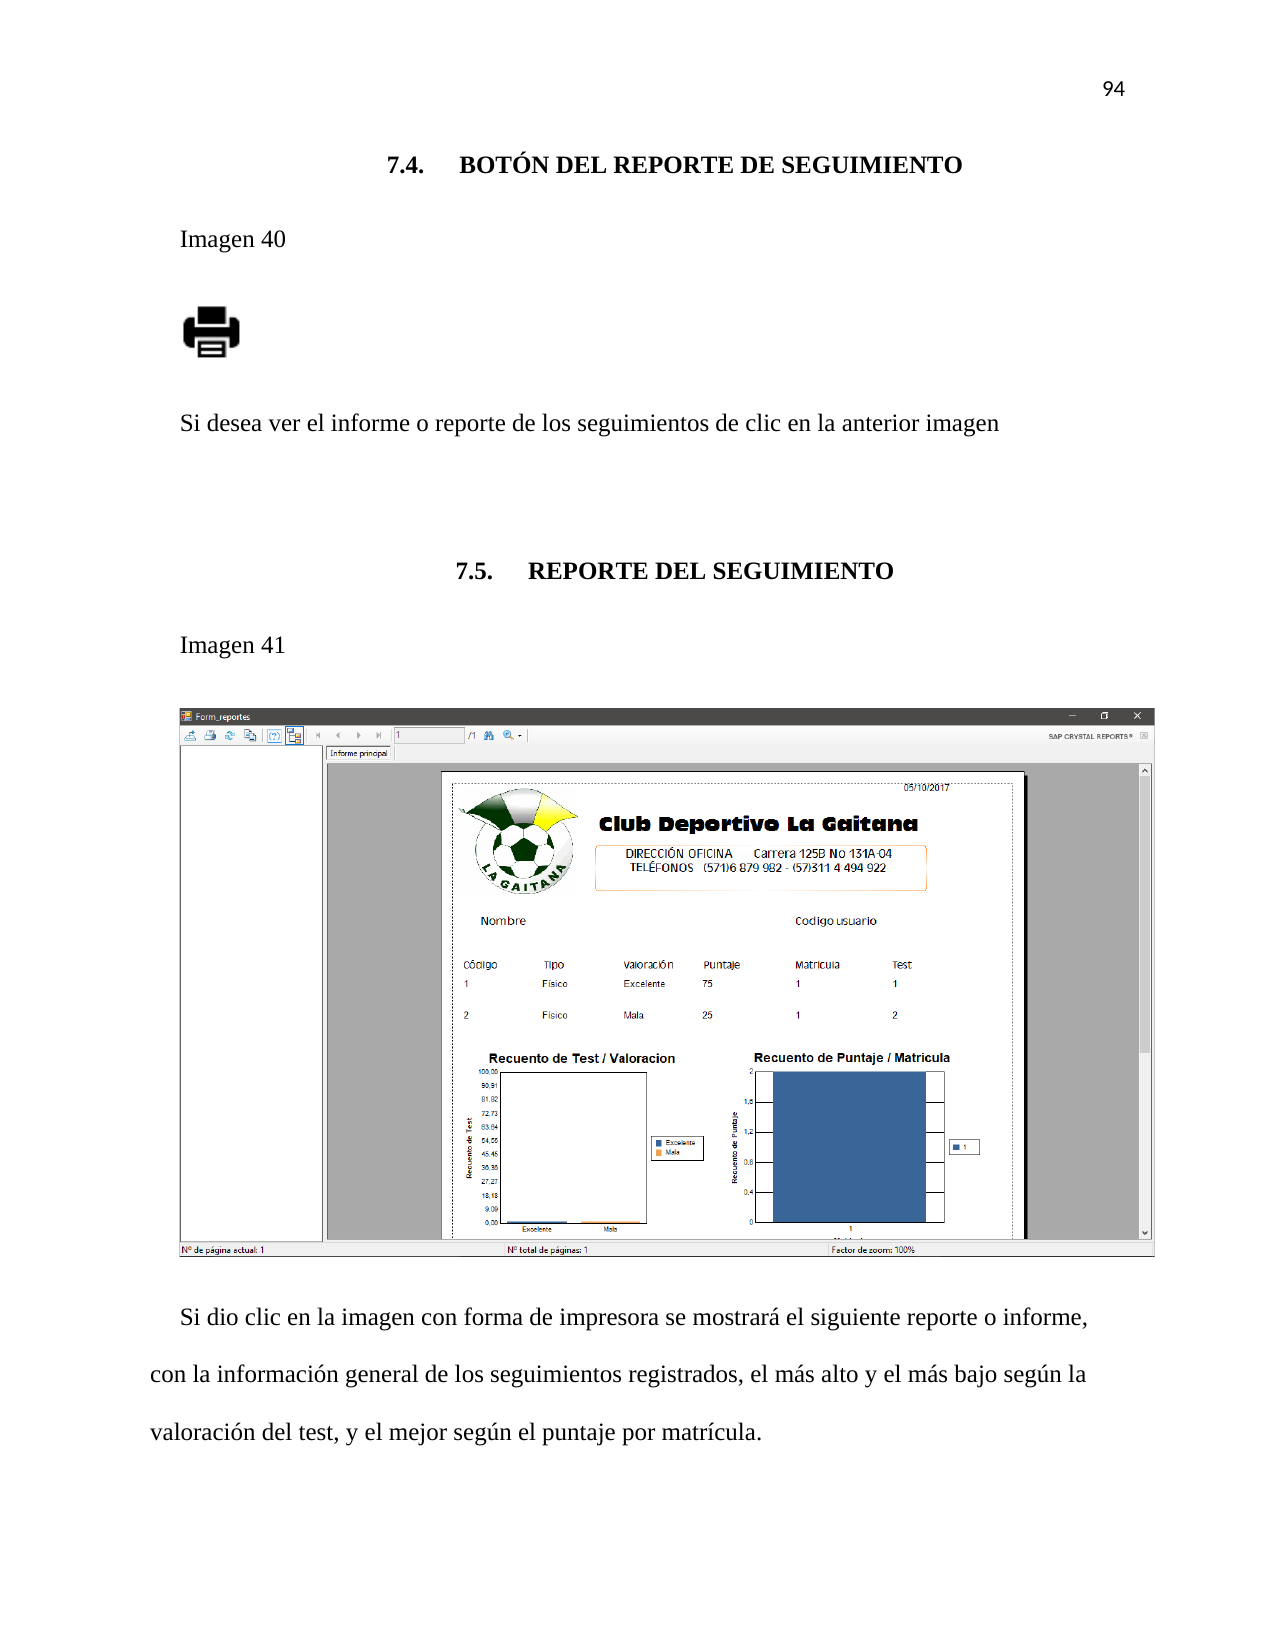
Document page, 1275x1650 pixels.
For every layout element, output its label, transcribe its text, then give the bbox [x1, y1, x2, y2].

text Si dio clic en la imagen con forma de impresora se mostrará el siguiente reporte o informe, con la información general de los seguimientos registrados, el más alto y el más bajo según la valoración del test, y el mejor según el puntaje por matrícula. [150, 1302, 1125, 1446]
picture [179, 302, 253, 364]
picture [179, 708, 1155, 1257]
list BOTÓN DEL REPORTE DE SEGUIMIENTO [225, 150, 1125, 179]
text Imagen 41 [150, 631, 1125, 659]
list REPORTE DEL SEGUIMIENTO [225, 556, 1125, 585]
text Imagen 40 [150, 224, 1125, 253]
text Si desea ver el informe o reporte de los seguimientos de clic en la anterior imagen [150, 408, 1125, 437]
